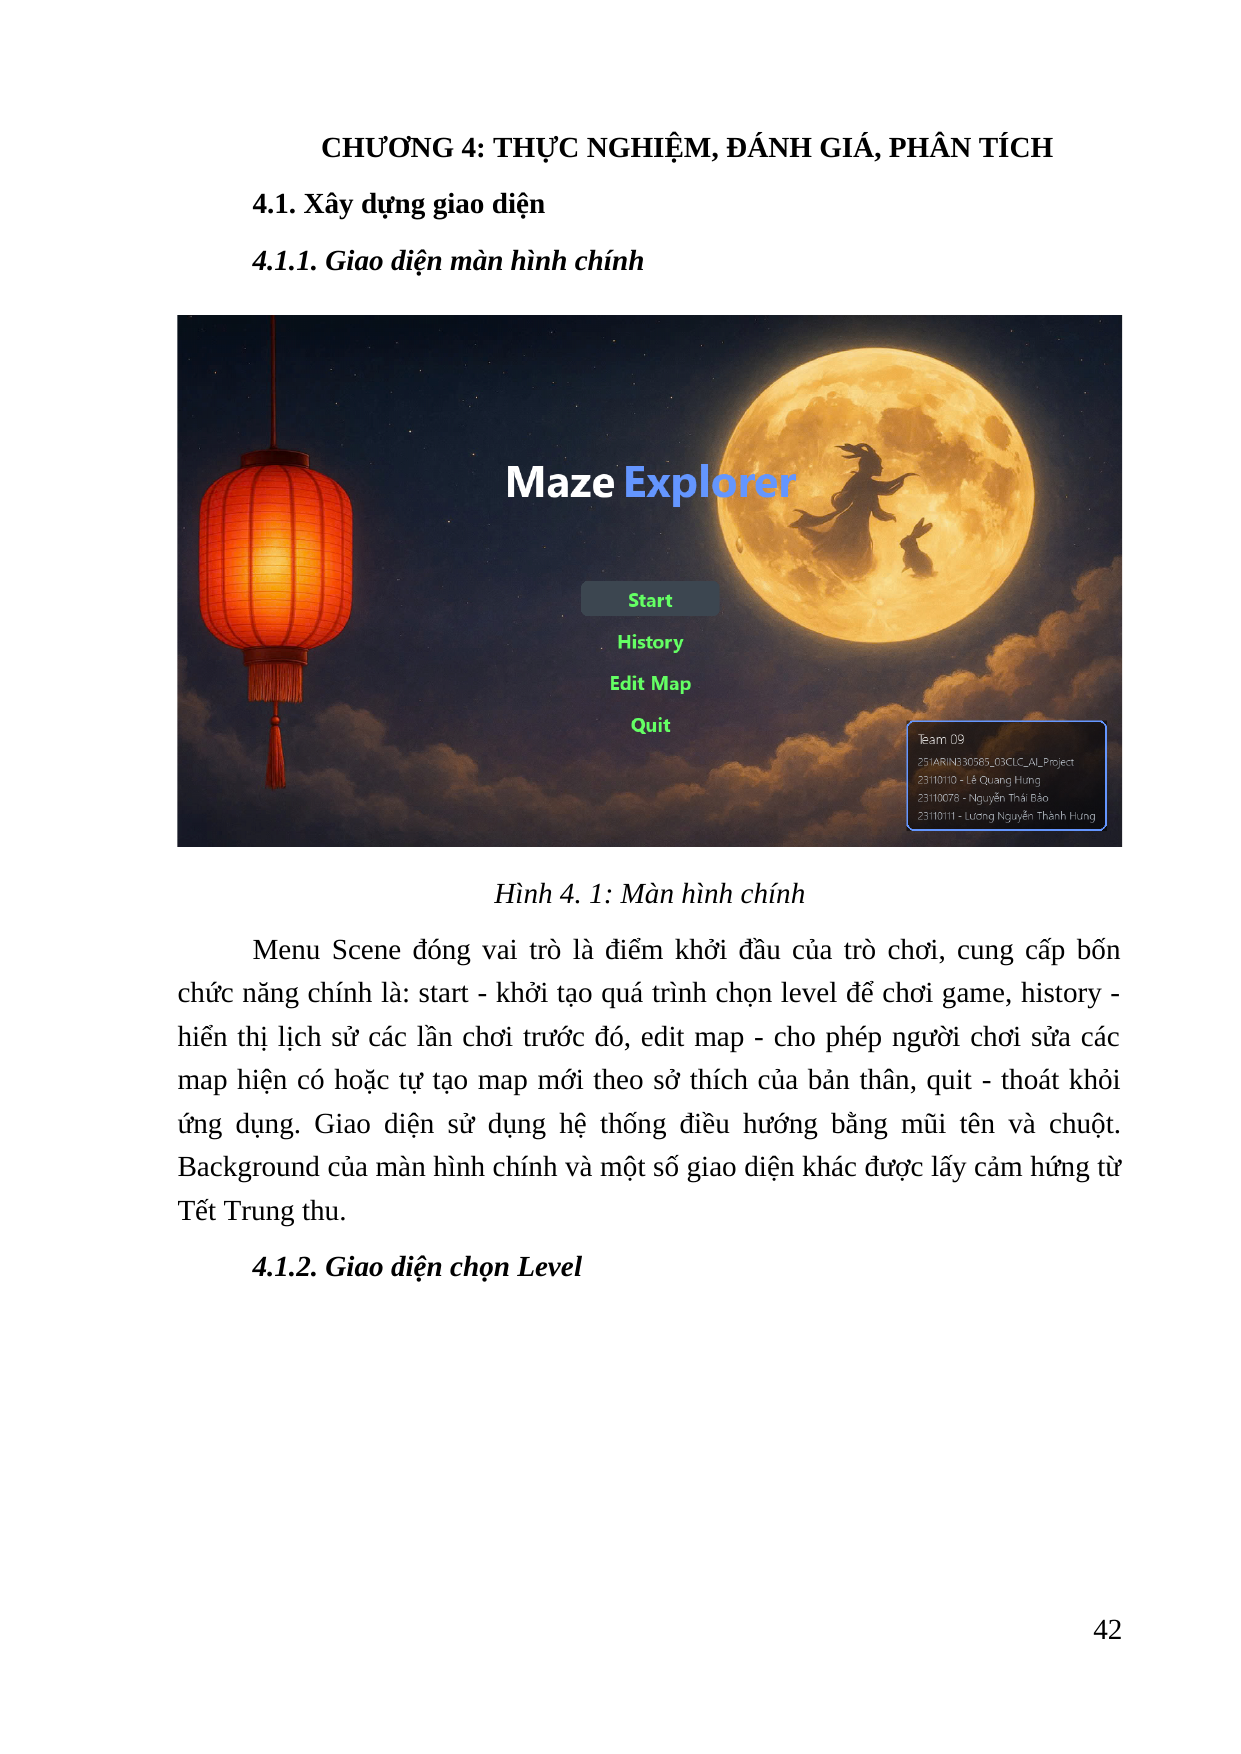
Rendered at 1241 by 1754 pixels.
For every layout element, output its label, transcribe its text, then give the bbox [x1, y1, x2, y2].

text Menu Scene đóng vai trò là điểm khởi đầu của trò chơi, cung cấp bốn chức năng chính là: start - khởi tạo quá trình chọn level để chơi game, history - hiển thị lịch sử các lần chơi trước đó, edit map - cho phép người chơi sửa các map hiện có hoặc tự tạo map mới theo sở thích của bản thân, quit - thoát khỏi ứng dụng. Giao diện sử dụng hệ thống điều hướng bằng mũi tên và chuột. Background của màn hình chính và một số giao diện khác được lấy cảm hứng từ Tết Trung thu. [177, 932, 1122, 1227]
picture [177, 315, 1123, 847]
text 4.1. Xây dựng giao diện [177, 187, 1122, 220]
text 4.1.1. Giao diện màn hình chính [177, 243, 1122, 276]
text CHƯƠNG 4: THỰC NGHIỆM, ĐÁNH GIÁ, PHÂN TÍCH [177, 131, 1122, 164]
text 4.1.2. Giao diện chọn Level [177, 1249, 1122, 1283]
